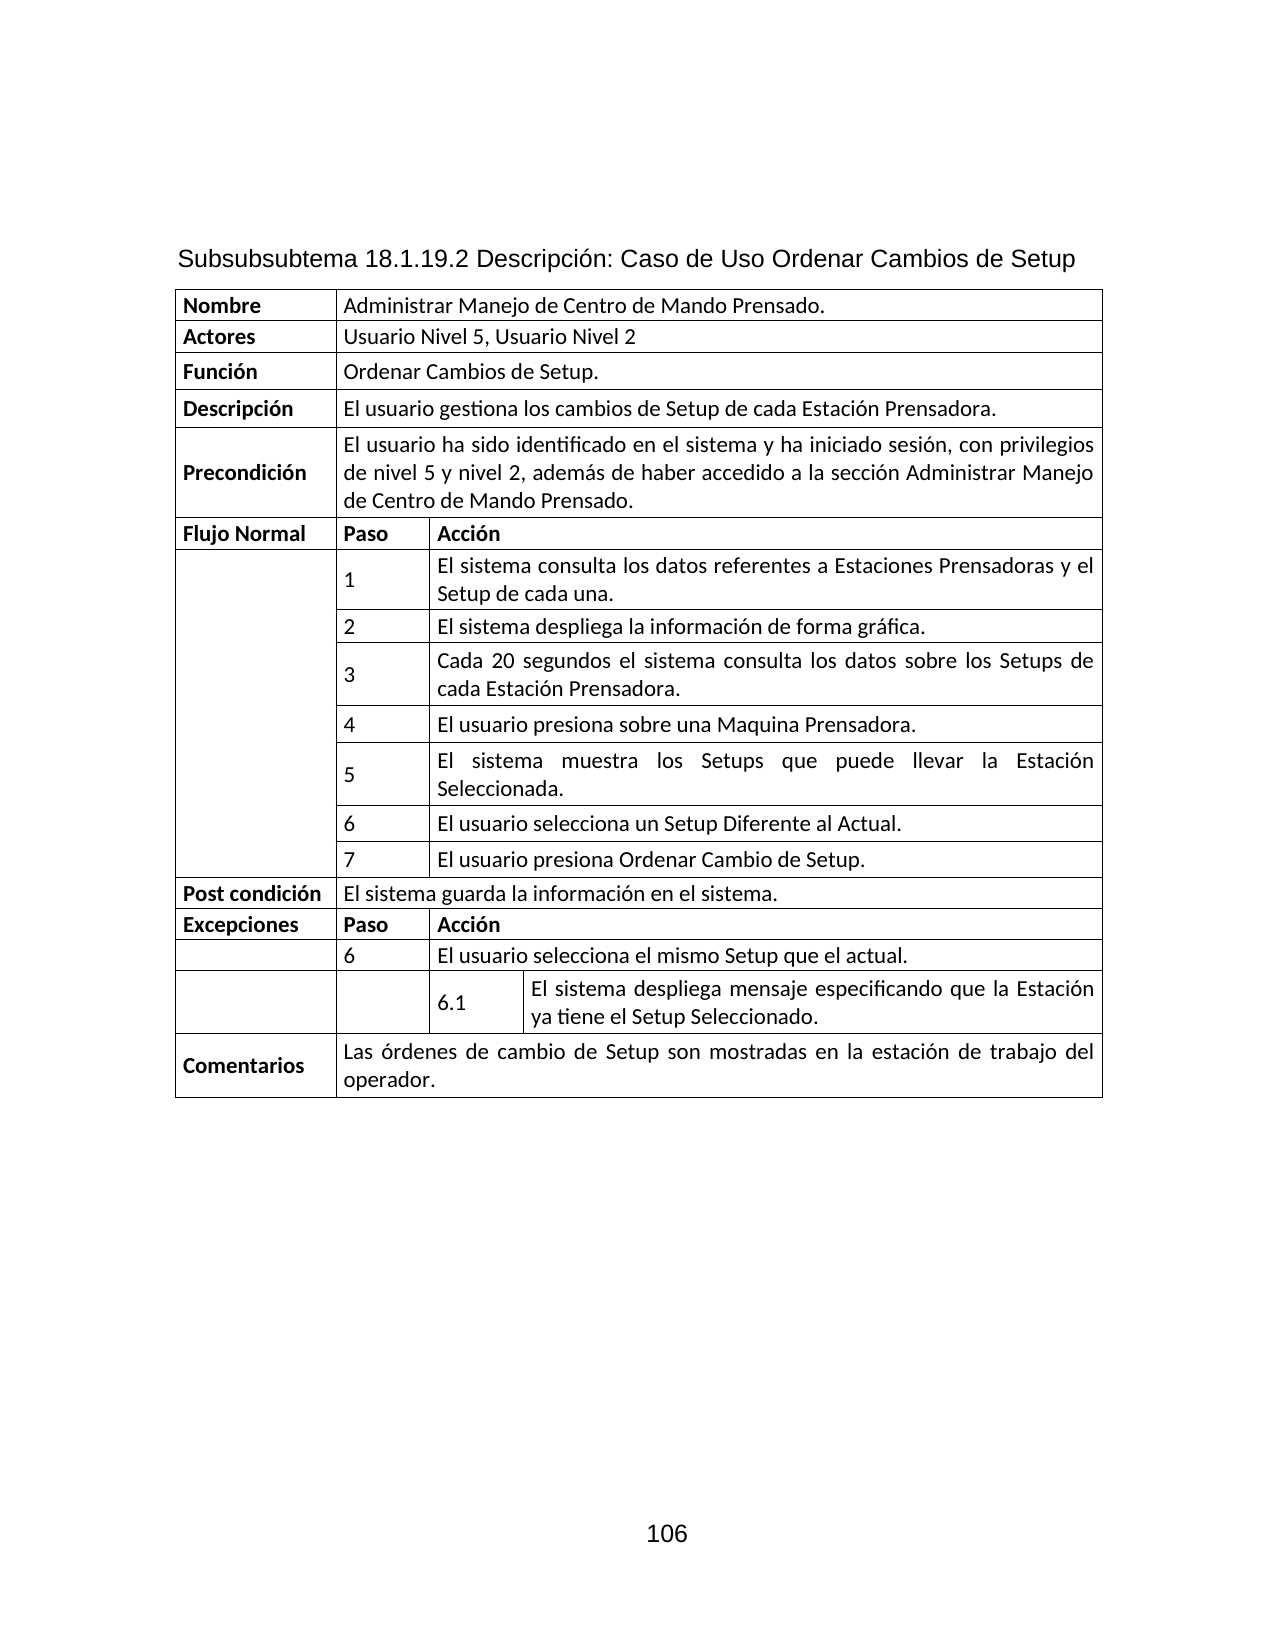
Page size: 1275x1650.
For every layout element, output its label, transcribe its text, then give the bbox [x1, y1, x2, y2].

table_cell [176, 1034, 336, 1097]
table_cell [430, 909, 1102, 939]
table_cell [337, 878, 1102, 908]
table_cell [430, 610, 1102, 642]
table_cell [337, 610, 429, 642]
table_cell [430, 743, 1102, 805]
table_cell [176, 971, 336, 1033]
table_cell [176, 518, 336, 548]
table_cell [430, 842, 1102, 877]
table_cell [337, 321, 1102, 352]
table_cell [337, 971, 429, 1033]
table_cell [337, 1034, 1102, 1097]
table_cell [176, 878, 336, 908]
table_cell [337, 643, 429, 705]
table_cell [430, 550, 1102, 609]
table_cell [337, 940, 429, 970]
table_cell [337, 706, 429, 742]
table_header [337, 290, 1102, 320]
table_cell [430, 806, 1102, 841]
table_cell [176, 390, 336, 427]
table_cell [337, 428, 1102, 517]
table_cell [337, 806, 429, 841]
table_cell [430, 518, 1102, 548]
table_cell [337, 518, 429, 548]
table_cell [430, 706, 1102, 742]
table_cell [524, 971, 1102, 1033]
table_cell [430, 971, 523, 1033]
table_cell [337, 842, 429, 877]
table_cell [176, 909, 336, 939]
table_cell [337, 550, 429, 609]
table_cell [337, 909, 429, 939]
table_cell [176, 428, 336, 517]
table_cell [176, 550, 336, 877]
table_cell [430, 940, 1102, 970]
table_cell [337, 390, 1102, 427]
subtitle Descripción: Caso de Uso Ordenar Cambios de Setup [177, 243, 1157, 272]
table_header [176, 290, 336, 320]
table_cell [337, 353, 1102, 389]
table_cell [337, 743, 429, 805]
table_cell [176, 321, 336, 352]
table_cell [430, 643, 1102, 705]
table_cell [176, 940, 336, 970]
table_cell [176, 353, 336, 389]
